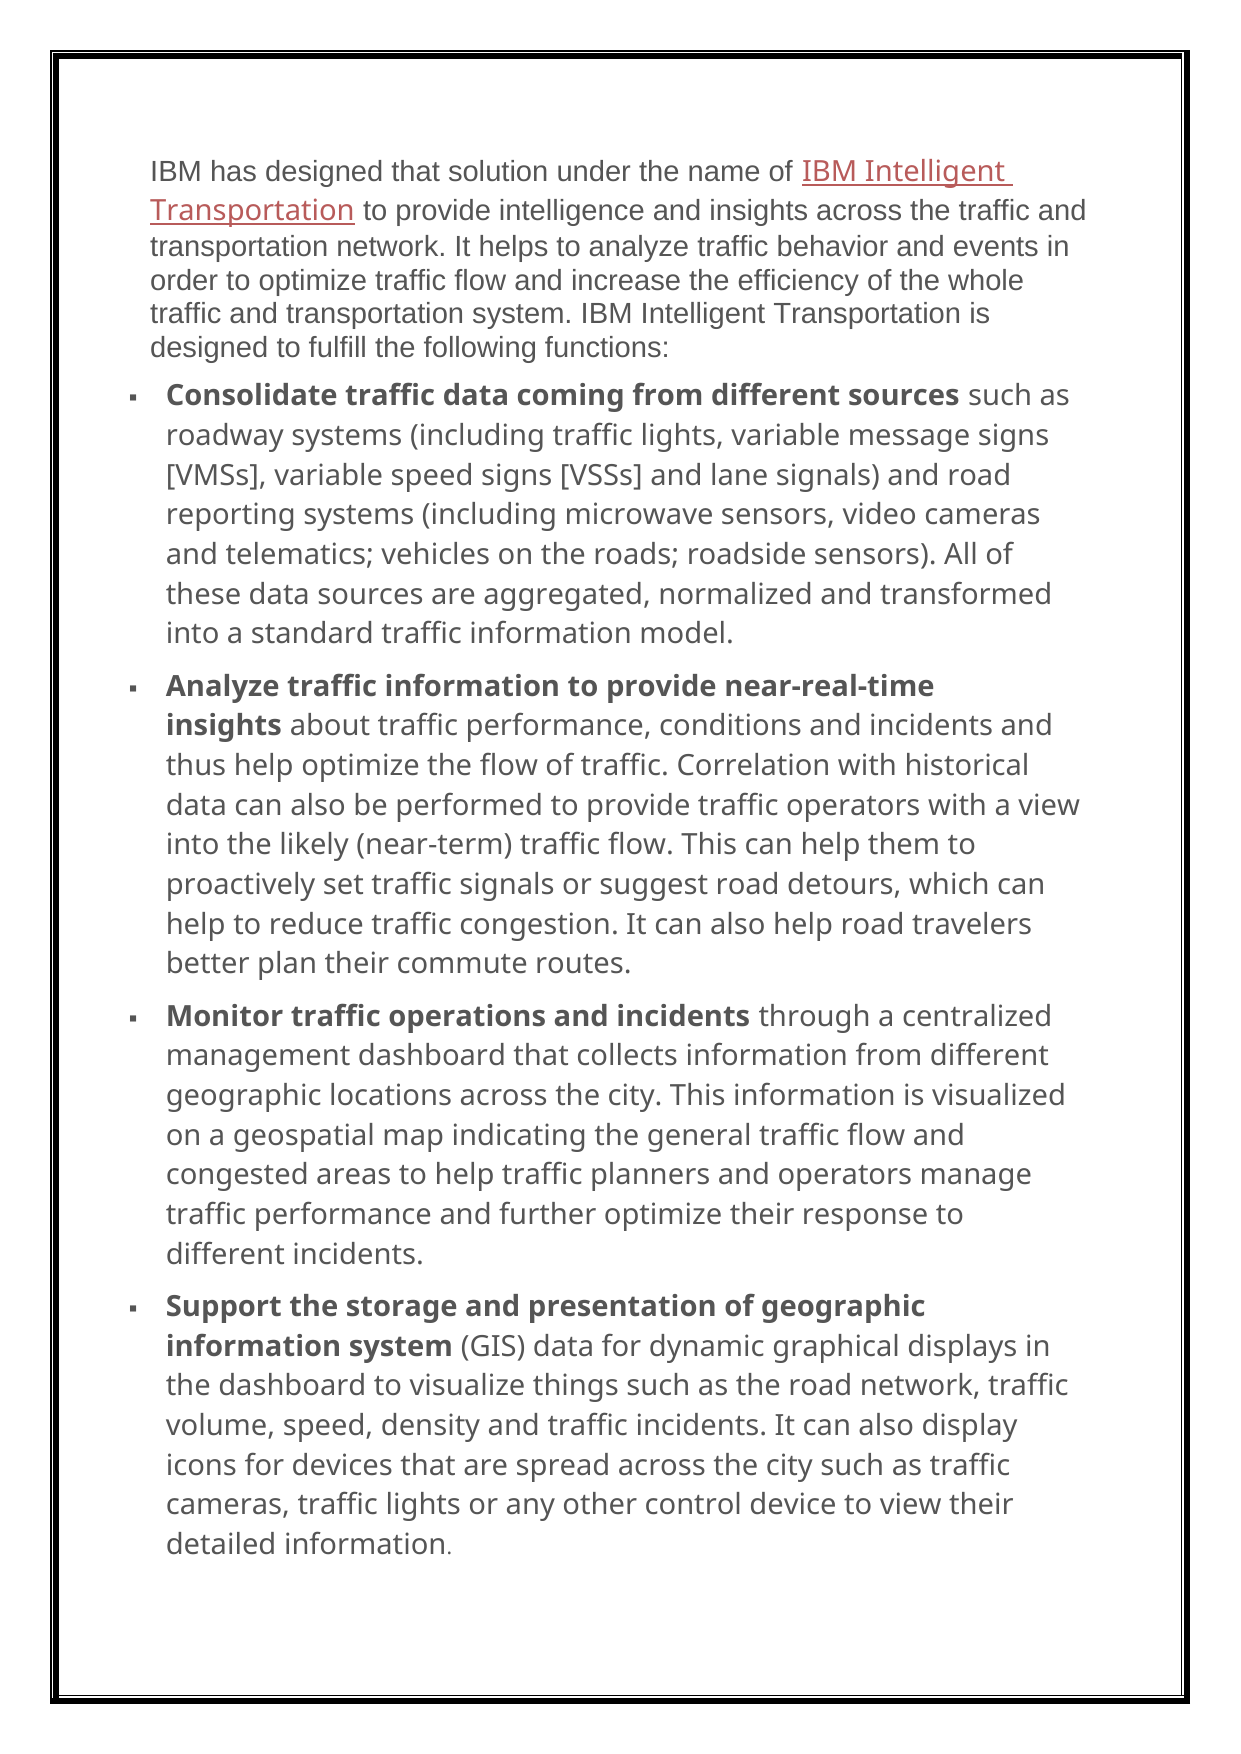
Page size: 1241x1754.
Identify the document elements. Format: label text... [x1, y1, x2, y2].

list Consolidate traffic data coming from different sources such as roadway systems (including traffic lights, variable message signs [VMSs], variable speed signs [VSSs] and lane signals) and road reporting systems (including microwave sensors, video cameras and telematics; vehicles on the roads; roadside sensors). All of these data sources are aggregated, normalized and transformed into a standard traffic information model. [128, 374, 1090, 652]
list Monitor traffic operations and incidents through a centralized management dashboard that collects information from different geographic locations across the city. This information is visualized on a geospatial map indicating the general traffic flow and congested areas to help traffic planners and operators manage traffic performance and further optimize their response to different incidents. [128, 995, 1090, 1273]
text IBM has designed that solution under the name of IBM Intelligent Transportation to provide intelligence and insights across the traffic and transportation network. It helps to analyze traffic behavior and events in order to optimize traffic flow and increase the efficiency of the whole traffic and transportation system. IBM Intelligent Transportation is designed to fulfill the following functions: [150, 150, 1090, 363]
list Support the storage and presentation of geographic information system (GIS) data for dynamic graphical displays in the dashboard to visualize things such as the road network, traffic volume, speed, density and traffic incidents. It can also display icons for devices that are spread across the city such as traffic cameras, traffic lights or any other control device to view their detailed information. [128, 1285, 1090, 1563]
list Analyze traffic information to provide near-real-time insights about traffic performance, conditions and incidents and thus help optimize the flow of traffic. Correlation with historical data can also be performed to provide traffic operators with a view into the likely (near-term) traffic flow. This can help them to proactively set traffic signals or suggest road detours, which can help to reduce traffic congestion. It can also help road travelers better plan their commute routes. [128, 665, 1090, 982]
